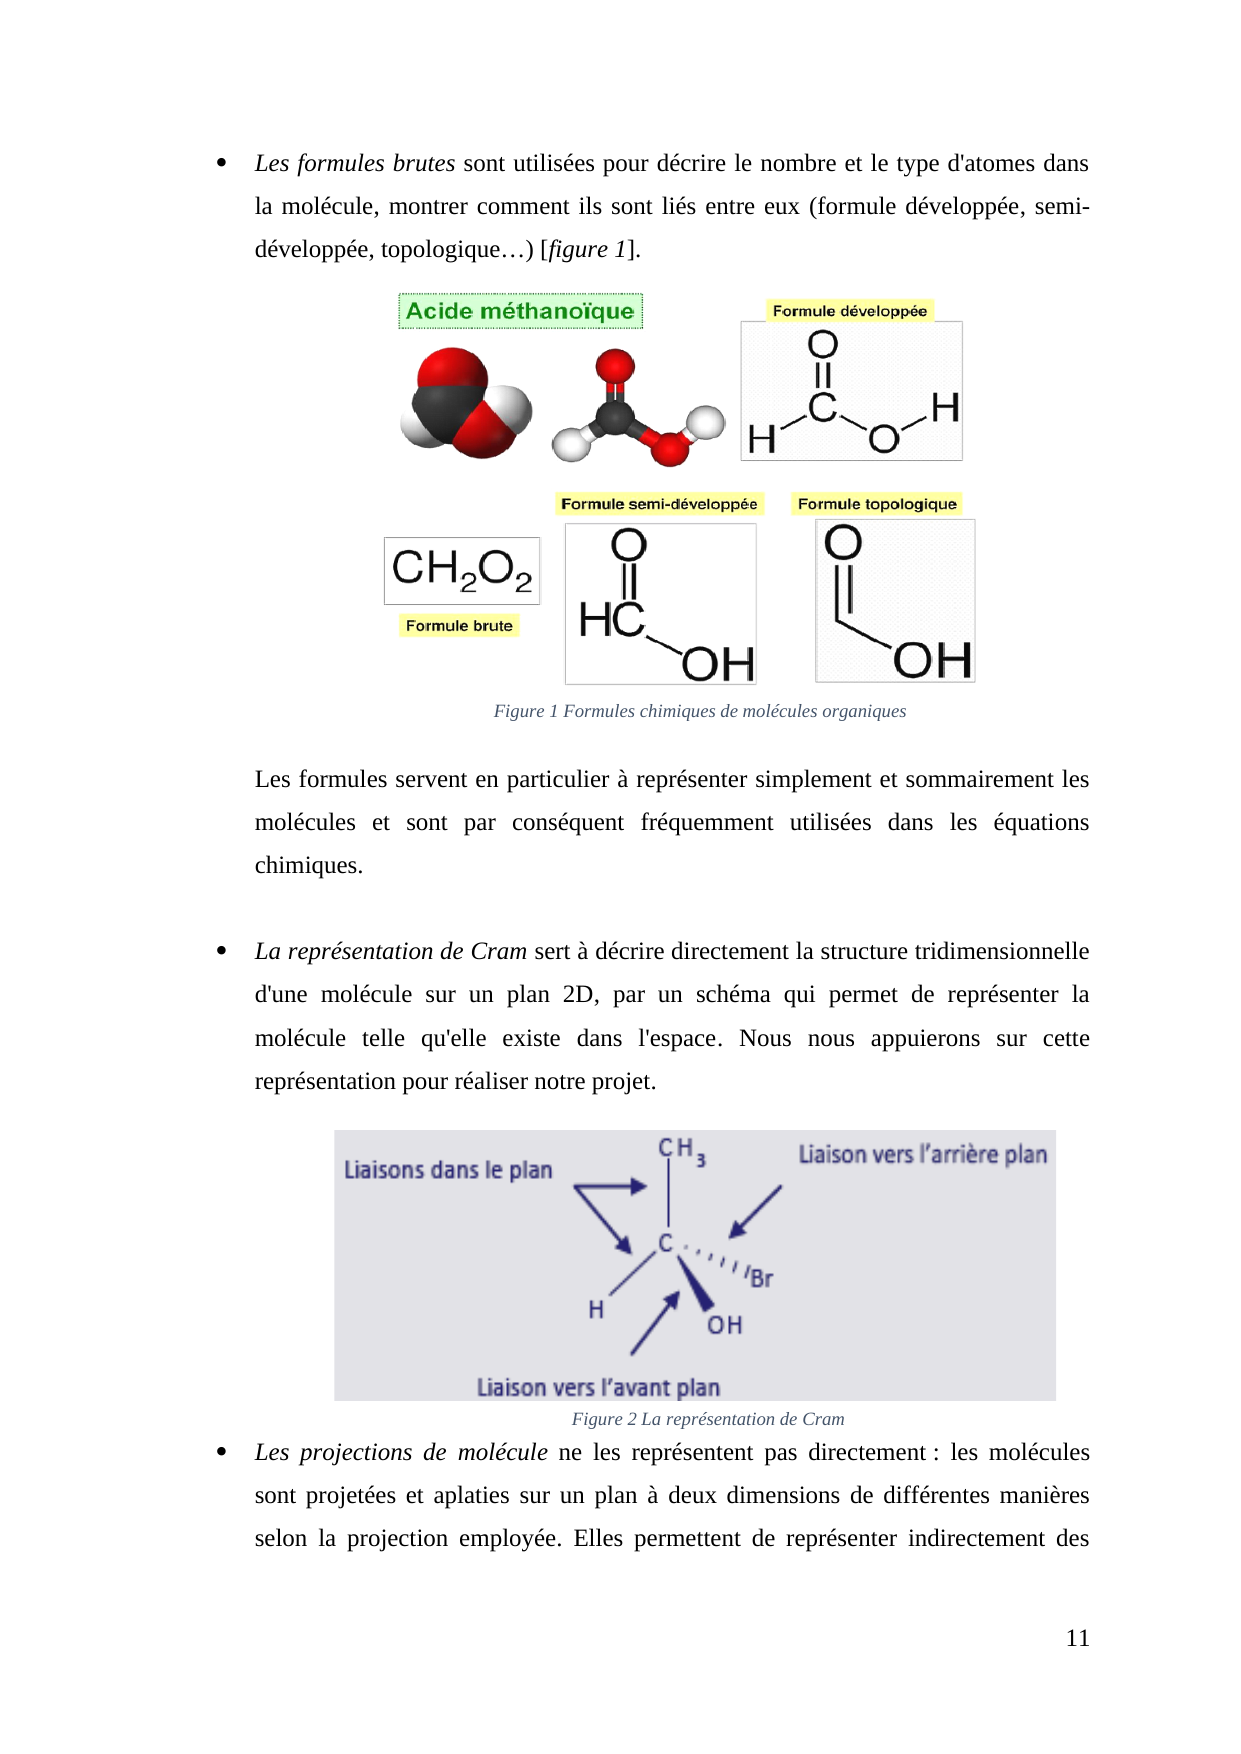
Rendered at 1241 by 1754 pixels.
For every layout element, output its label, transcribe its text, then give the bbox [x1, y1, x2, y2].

picture [334, 1130, 1057, 1401]
list La représentation de Cram sert à décrire directement la structure tridimensionnelle d'une molécule sur un plan 2D, par un schéma qui permet de représenter la molécule telle qu'elle existe dans l'espace. Nous nous appuierons sur cette représentation pour réaliser notre projet. [217, 936, 1090, 1094]
list Les formules brutes sont utilisées pour décrire le nombre et le type d'atomes dans la molécule, montrer comment ils sont liés entre eux (formule développée, semi-développée, topologique…) [figure 1]. [217, 148, 1090, 263]
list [217, 1109, 1090, 1552]
picture [381, 284, 979, 694]
